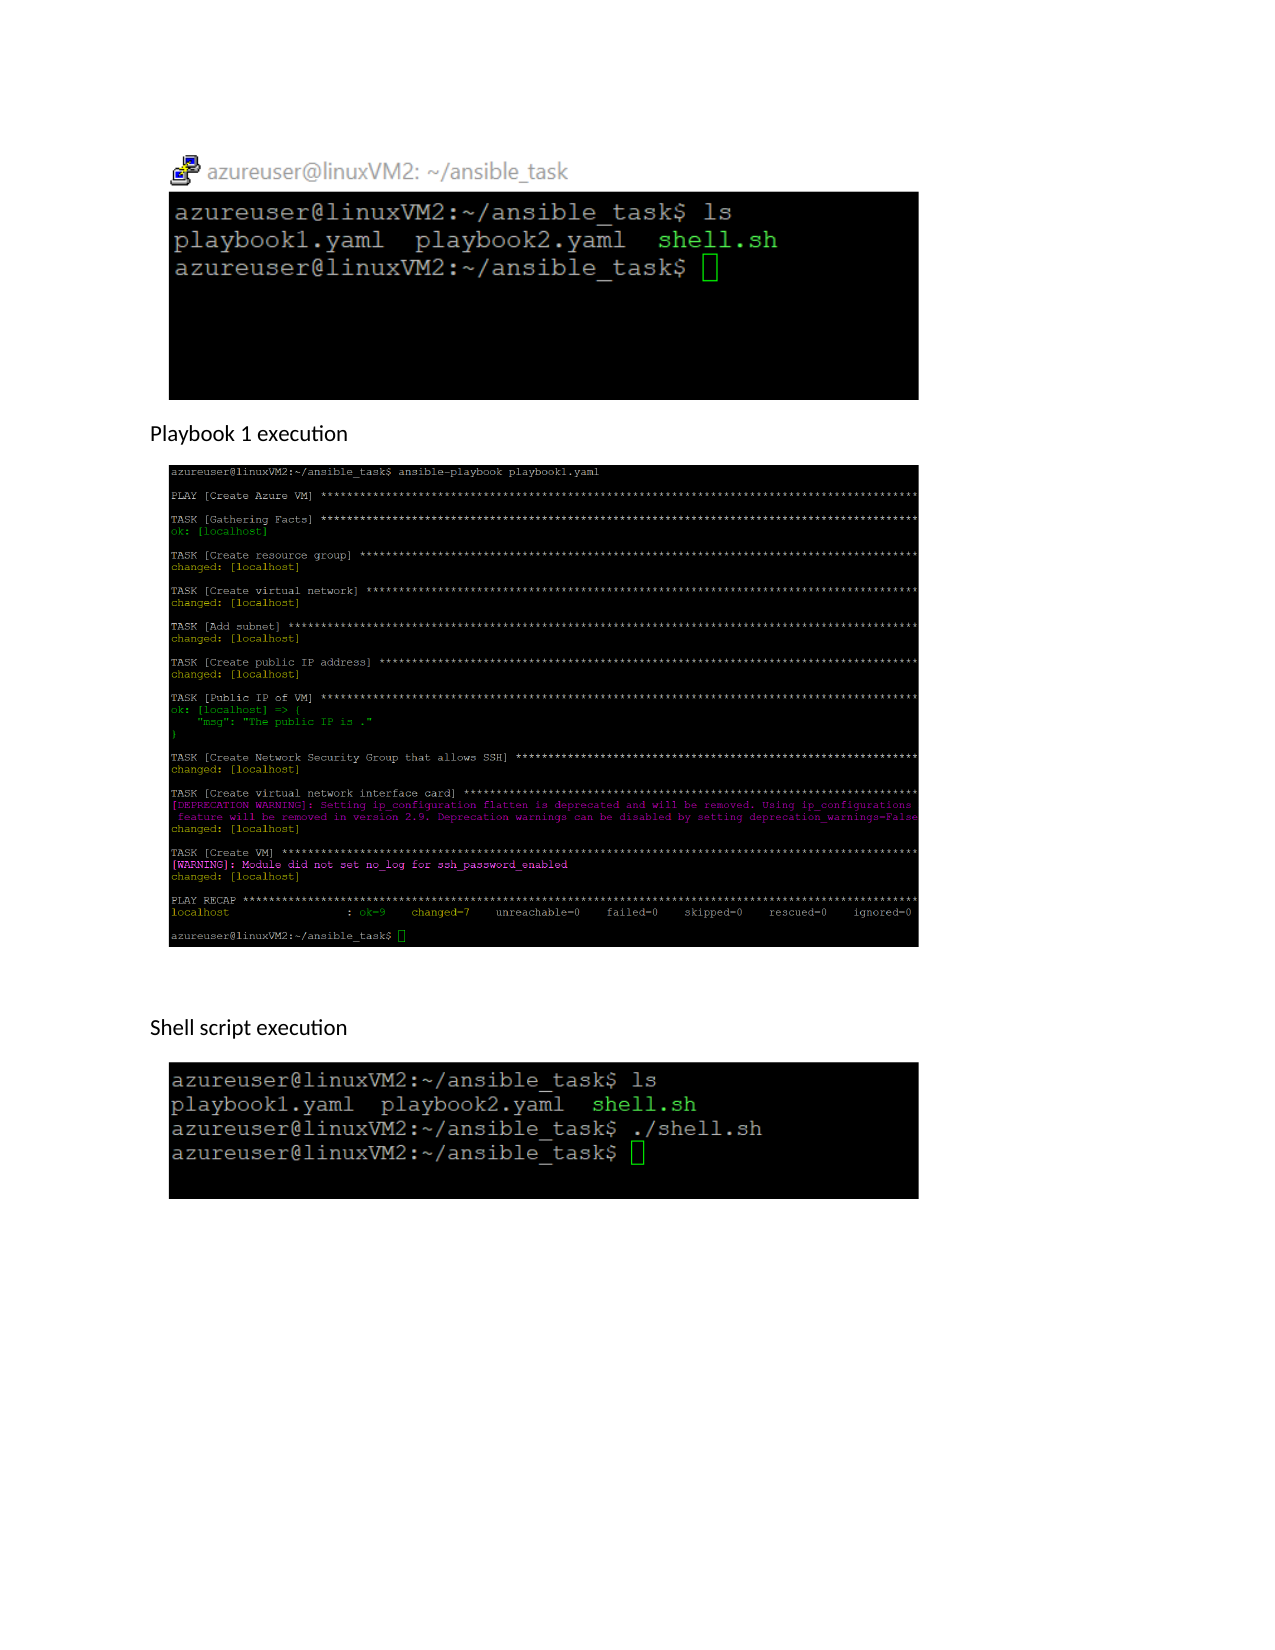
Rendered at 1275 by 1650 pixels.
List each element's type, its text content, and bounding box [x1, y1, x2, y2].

text Shell script execution [150, 1013, 1125, 1041]
text Playbook 1 execution [150, 419, 1125, 447]
